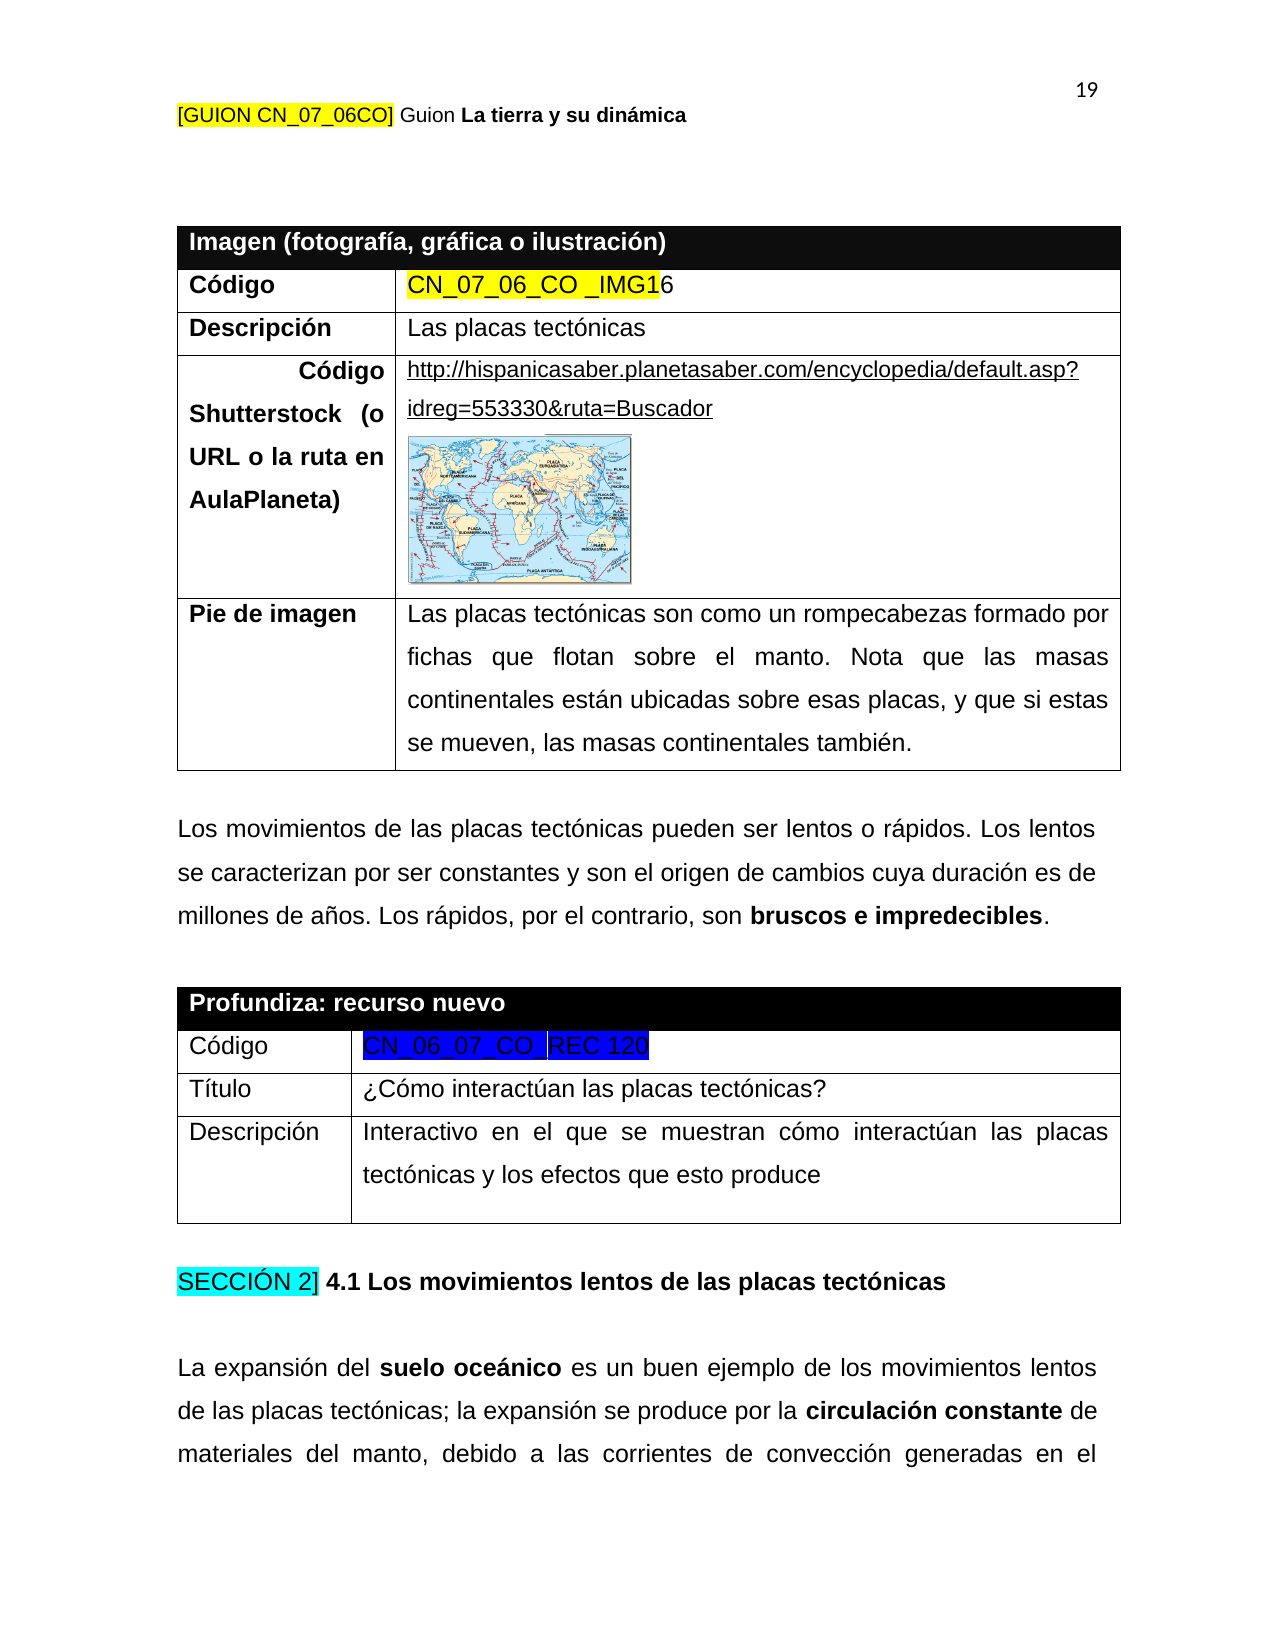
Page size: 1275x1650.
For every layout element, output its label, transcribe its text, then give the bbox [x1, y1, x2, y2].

table_header Profundiza: recurso nuevo [178, 988, 1120, 1030]
table_cell Código [178, 1031, 351, 1073]
text SECCIÓN 2] 4.1 Los movimientos lentos de las placas tectónicas [319, 1267, 1098, 1296]
table_header Imagen (fotografía, gráfica o ilustración) [178, 227, 1120, 269]
picture [407, 434, 632, 585]
table_cell Título [178, 1074, 351, 1116]
table_cell http://hispanicasaber.planetasaber.com/encyclopedia/default.asp?idreg=553330&ruta=Buscador [396, 356, 1120, 598]
text Los movimientos de las placas tectónicas pueden ser lentos o rápidos. Los lentos se caracterizan por ser constantes y son el origen de cambios cuya duración es de millones de años. Los rápidos, por el contrario, son bruscos e impredecibles. [177, 814, 1098, 929]
table_cell Código Shutterstock (o URL o la ruta en AulaPlaneta) [178, 356, 395, 598]
table_cell Descripción [178, 1117, 351, 1223]
table_cell Las placas tectónicas son como un rompecabezas formado por fichas que flotan sobre el manto. Nota que las masas continentales están ubicadas sobre esas placas, y que si estas se mueven, las masas continentales también. [396, 599, 1120, 770]
table_cell Descripción [178, 313, 395, 355]
table_cell Interactivo en el que se muestran cómo interactúan las placas tectónicas y los efectos que esto produce [352, 1117, 1120, 1223]
table_cell ¿Cómo interactúan las placas tectónicas? [352, 1074, 1120, 1116]
table_cell Pie de imagen [178, 599, 395, 770]
table_cell Código [178, 270, 395, 312]
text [177, 1353, 1098, 1468]
table_cell Las placas tectónicas [396, 313, 1120, 355]
table_cell CN_07_06_CO _IMG16 [396, 270, 1120, 312]
table_cell CN_06_07_CO_REC 120 [352, 1031, 1120, 1073]
